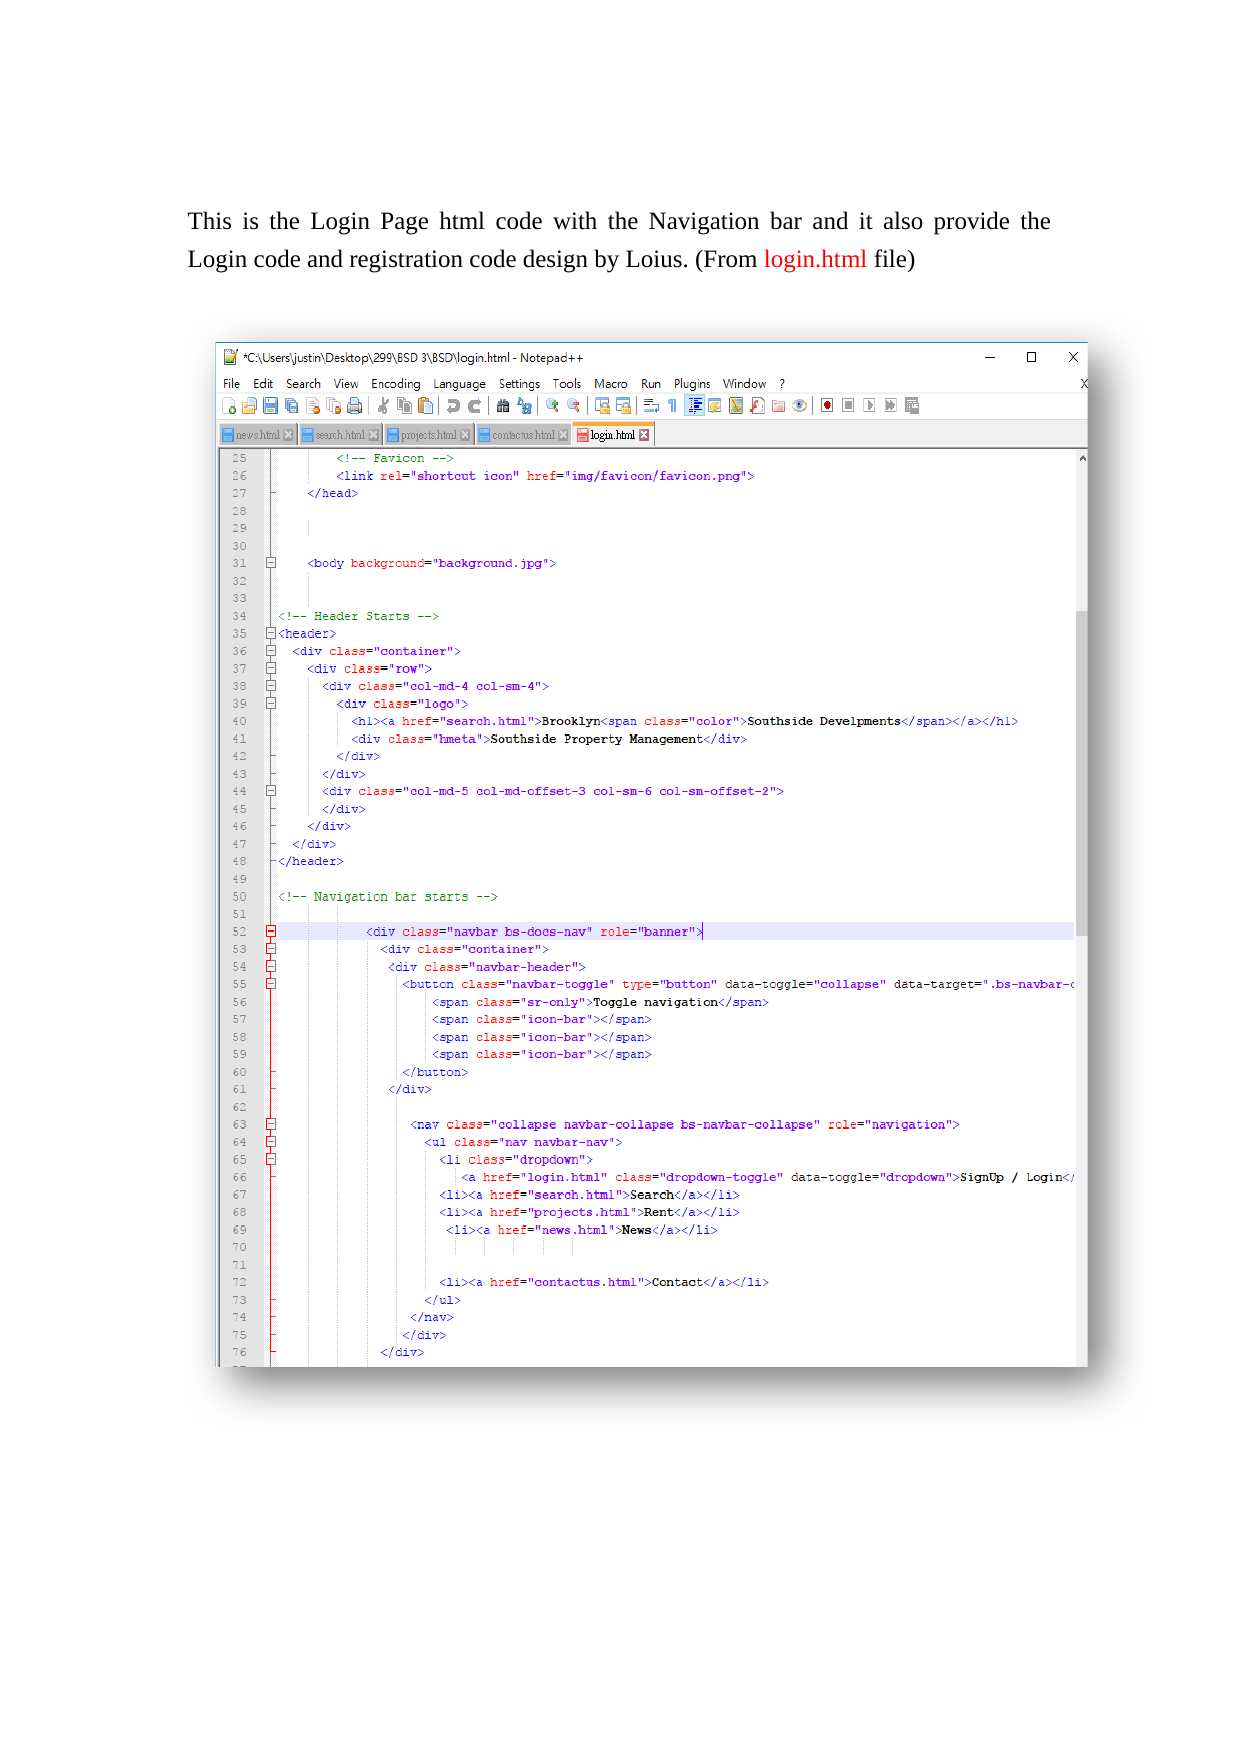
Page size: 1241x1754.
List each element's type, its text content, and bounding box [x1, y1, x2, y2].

picture [215, 342, 1088, 1367]
text This is the Login Page html code with the Navigation bar and it also provide the Login code and registration code design by Loius. (From login.html file) [187, 202, 1053, 277]
